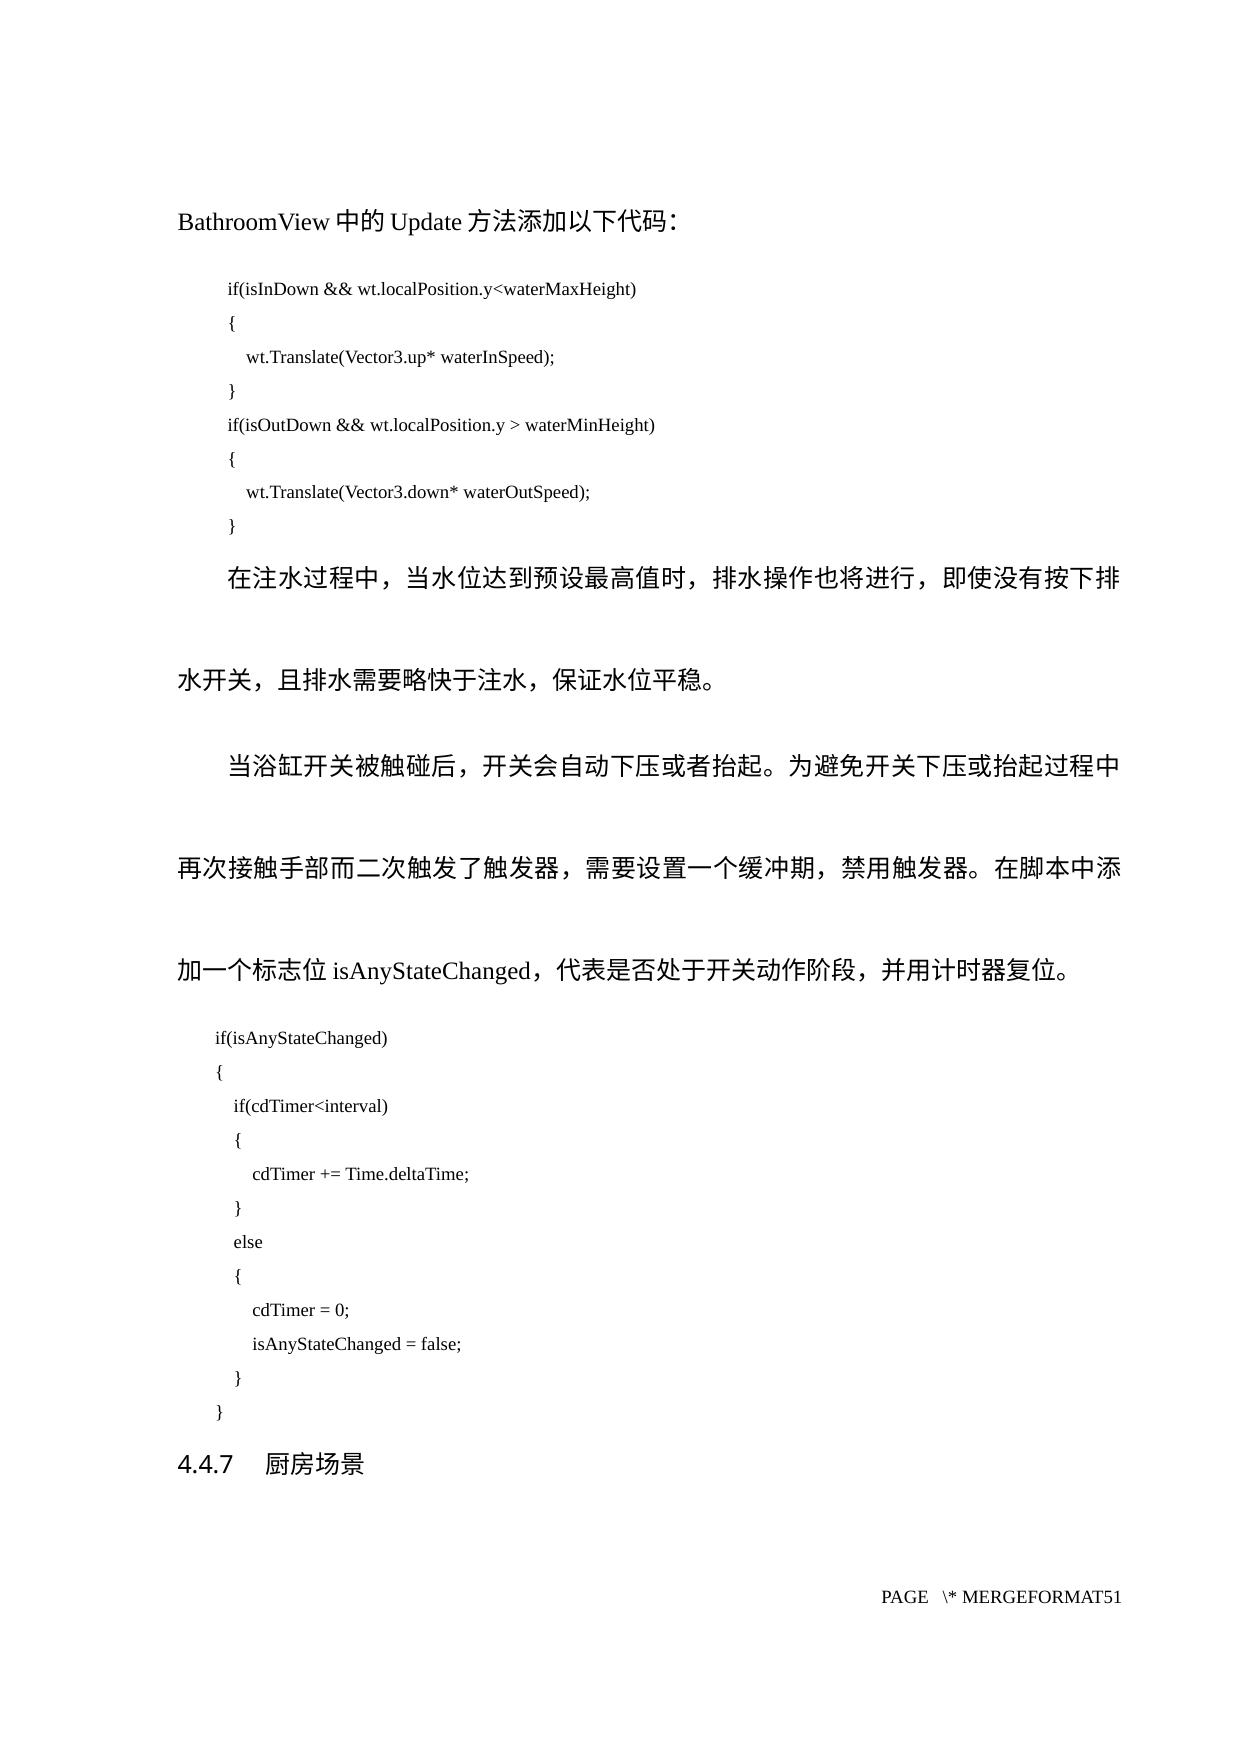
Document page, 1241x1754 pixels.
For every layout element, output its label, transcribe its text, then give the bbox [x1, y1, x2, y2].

text isAnyStateChanged = false; [177, 1326, 1122, 1360]
text wt.Translate(Vector3.down* waterOutSpeed); [227, 475, 1122, 509]
text } [227, 509, 1122, 543]
text 在注水过程中，当水位达到预设最高值时，排水操作也将进行，即使没有按下排水开关，且排水需要略快于注水，保证水位平稳。 [177, 543, 1122, 713]
text { [177, 1123, 1122, 1157]
text if(isInDown && wt.localPosition.y<waterMaxHeight) [227, 271, 1122, 305]
text cdTimer = 0; [177, 1292, 1122, 1326]
subtitle 厨房场景 [177, 1428, 1122, 1496]
text { [177, 1055, 1122, 1089]
text { [227, 305, 1122, 339]
text } [227, 373, 1122, 407]
text { [177, 1258, 1122, 1292]
text { [227, 441, 1122, 475]
text if(cdTimer<interval) [177, 1089, 1122, 1123]
text if(isOutDown && wt.localPosition.y > waterMinHeight) [227, 407, 1122, 441]
text wt.Translate(Vector3.up* waterInSpeed); [227, 339, 1122, 373]
text else [177, 1224, 1122, 1258]
text if(isAnyStateChanged) [177, 1021, 1122, 1055]
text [177, 185, 1122, 253]
text cdTimer += Time.deltaTime; [177, 1157, 1122, 1191]
text } [177, 1394, 1122, 1428]
text } [177, 1191, 1122, 1224]
text 当浴缸开关被触碰后，开关会自动下压或者抬起。为避免开关下压或抬起过程中再次接触手部而二次触发了触发器，需要设置一个缓冲期，禁用触发器。在脚本中添加一个标志位isAnyStateChanged，代表是否处于开关动作阶段，并用计时器复位。 [177, 731, 1122, 1003]
text } [177, 1360, 1122, 1394]
